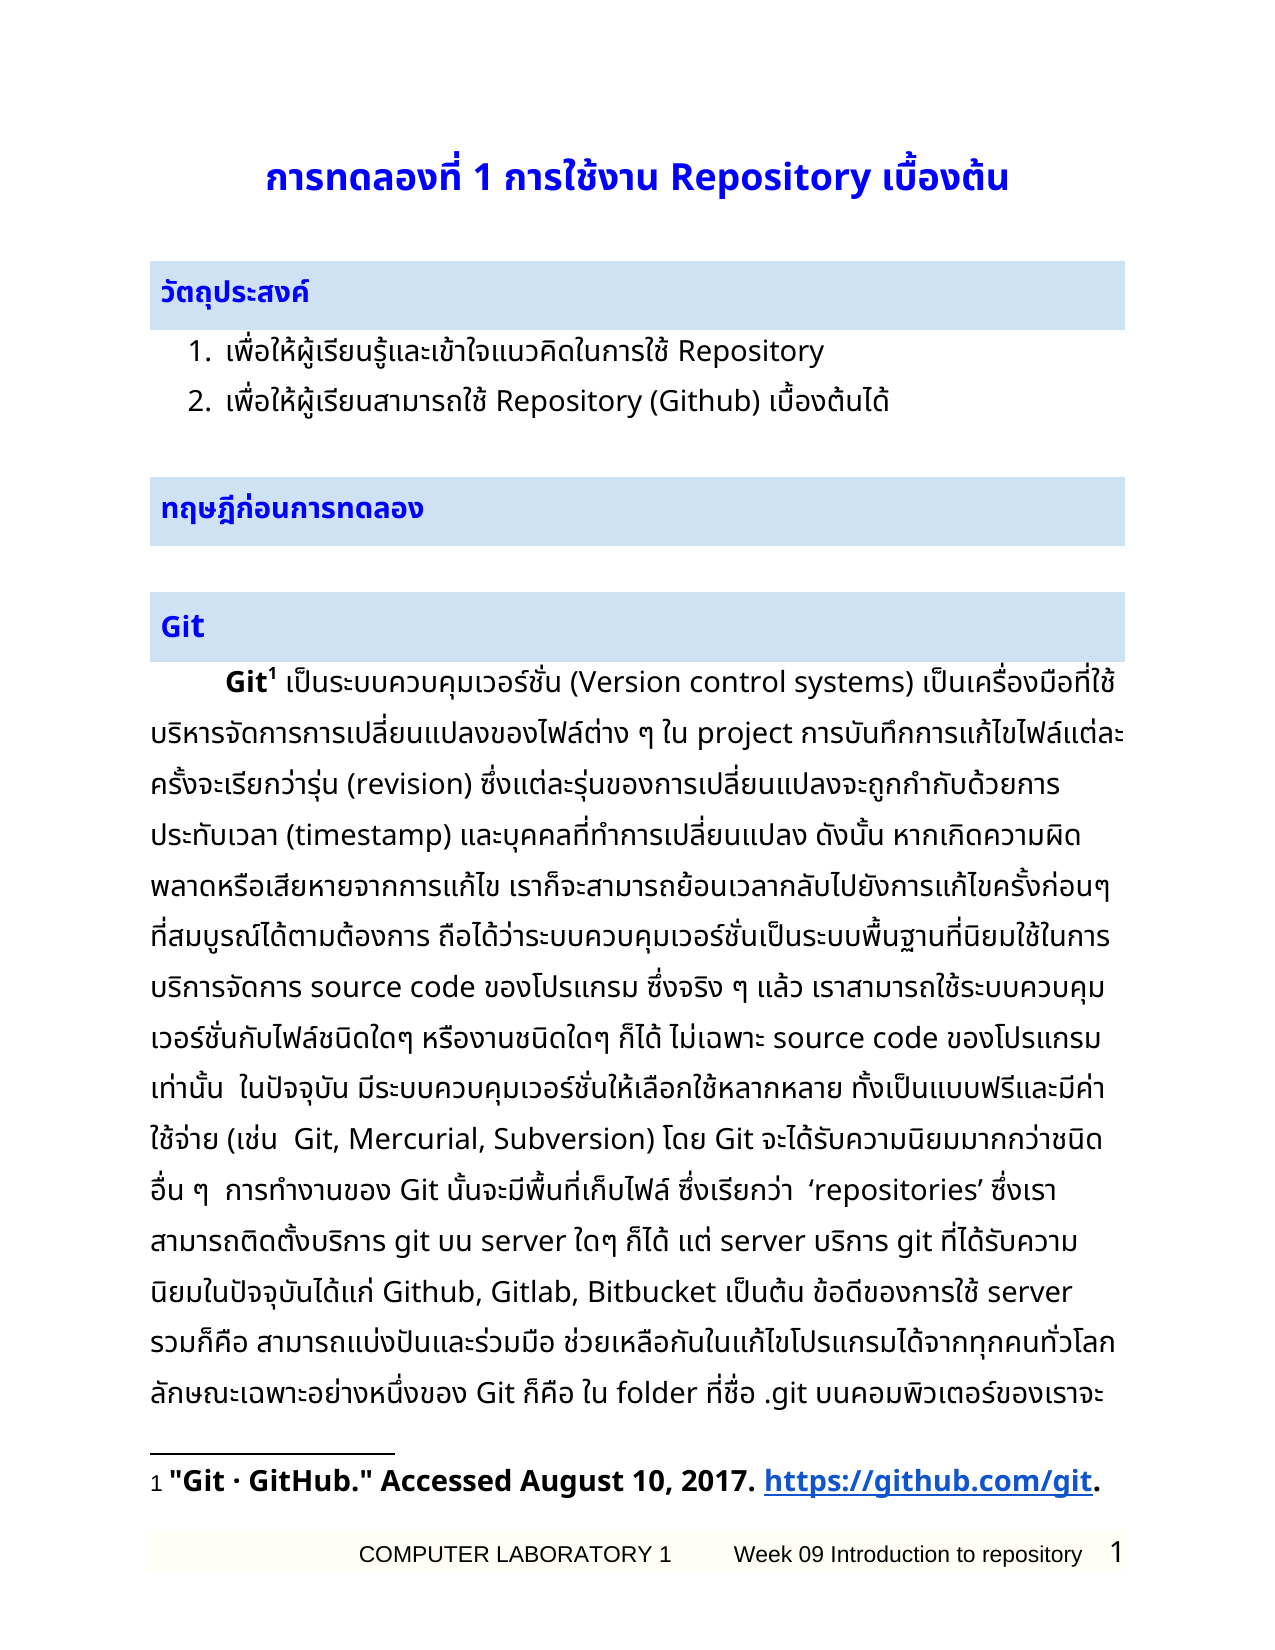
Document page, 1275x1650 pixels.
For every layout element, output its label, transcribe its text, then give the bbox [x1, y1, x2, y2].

list เพื่อให้ผู้เรียนสามารถใช้ Repository (Github) เบื้องต้นได้ [187, 381, 1125, 425]
table_header ทฤษฎีก่อนการทดลอง [150, 477, 1125, 546]
text การทดลองที่ 1 การใช้งาน Repository เบื้องต้น [150, 150, 1125, 207]
table_header Git [150, 592, 1125, 662]
list เพื่อให้ผู้เรียนรู้และเข้าใจแนวคิดในการใช้ Repository [187, 330, 1125, 374]
table_header วัตถุประสงค์ [150, 261, 1125, 330]
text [150, 662, 1125, 1417]
